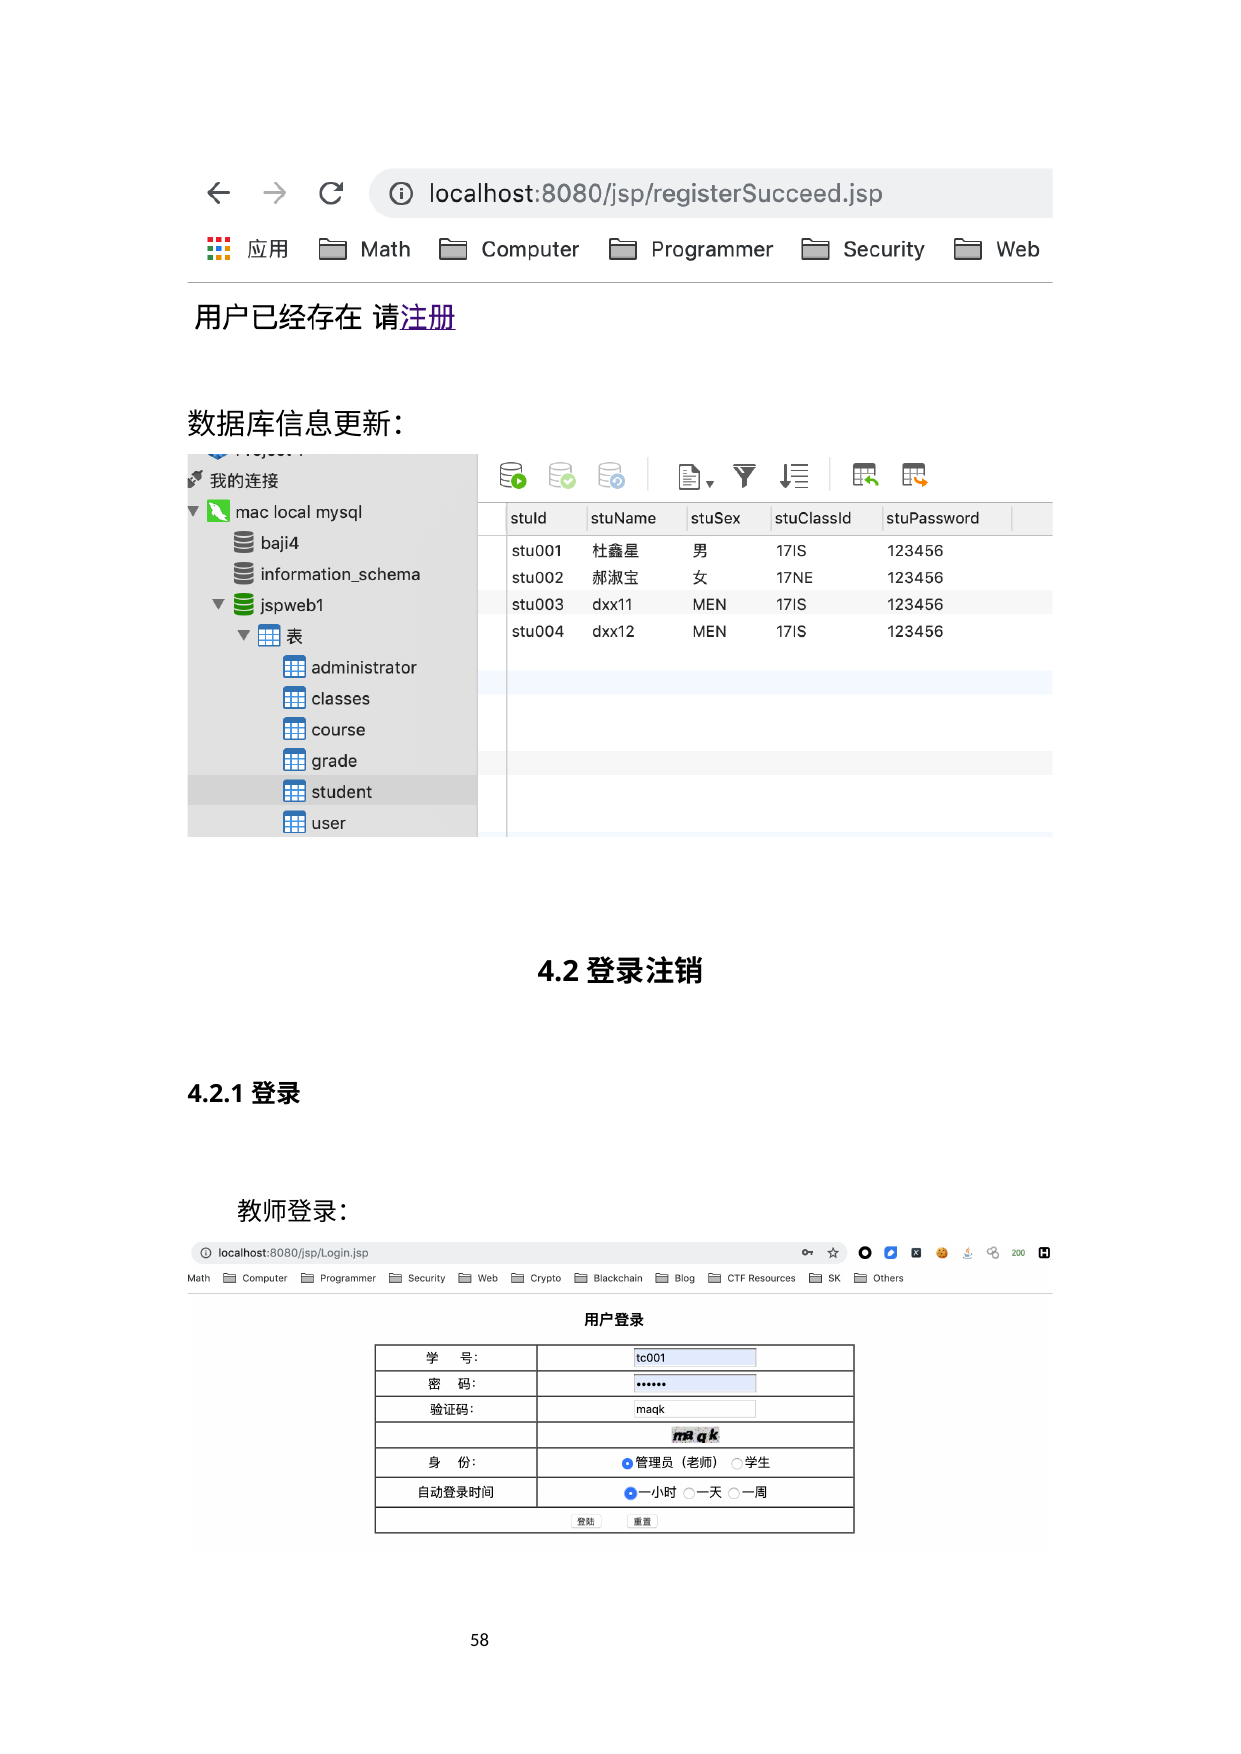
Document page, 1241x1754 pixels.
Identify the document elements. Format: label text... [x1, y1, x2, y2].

subtitle 4.2.1 登录 [187, 1059, 1053, 1124]
picture [187, 1242, 1053, 1551]
picture [187, 454, 1053, 837]
text 教师登录： [187, 1177, 1053, 1242]
subtitle 4.2 登录注销 [187, 937, 1053, 1002]
text 数据库信息更新： [187, 389, 1053, 454]
picture [187, 162, 1053, 381]
